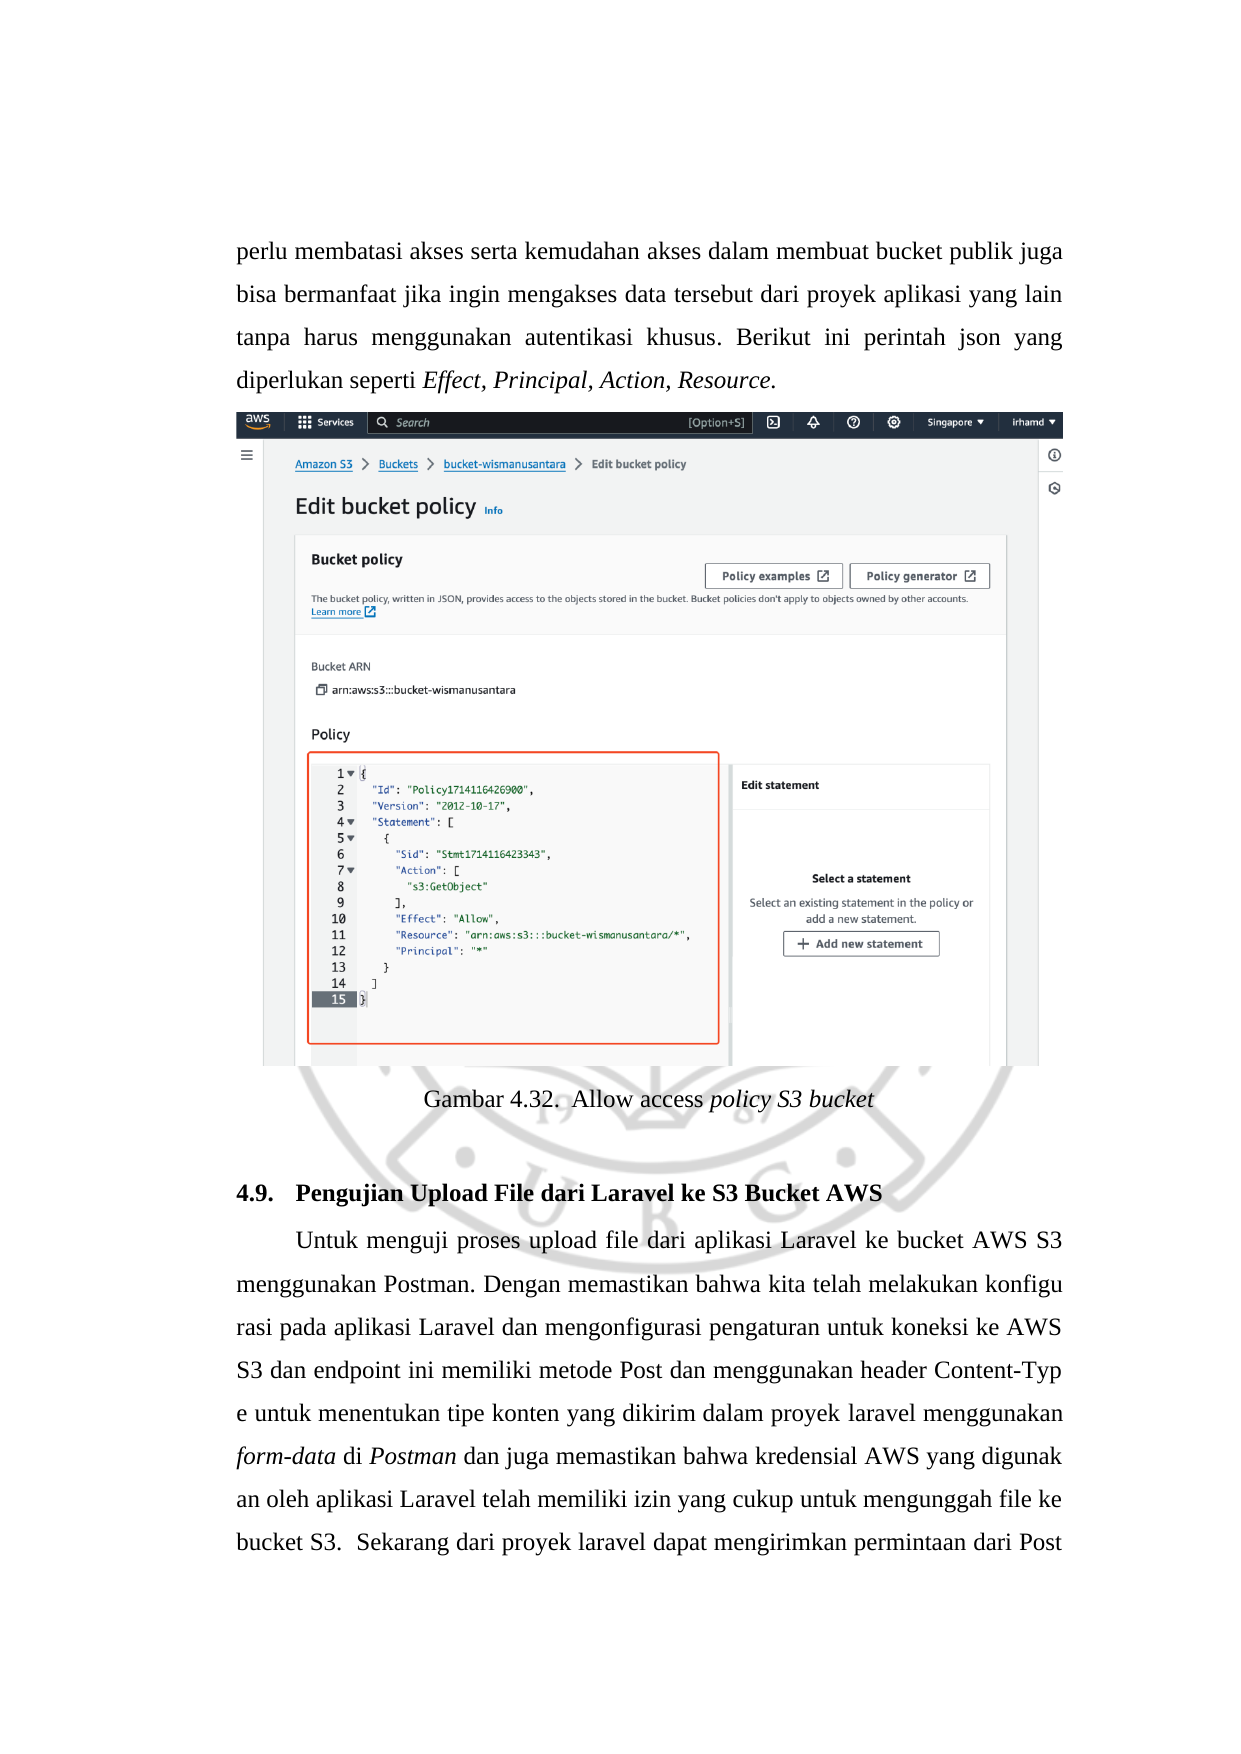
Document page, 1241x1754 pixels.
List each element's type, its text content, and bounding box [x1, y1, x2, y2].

list Allow access policy S3 bucket [236, 1084, 1063, 1112]
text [236, 236, 1063, 394]
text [236, 1226, 1063, 1556]
subtitle Pengujian Upload File dari Laravel ke S3 Bucket AWS [236, 1178, 1063, 1207]
picture [236, 412, 1063, 1066]
